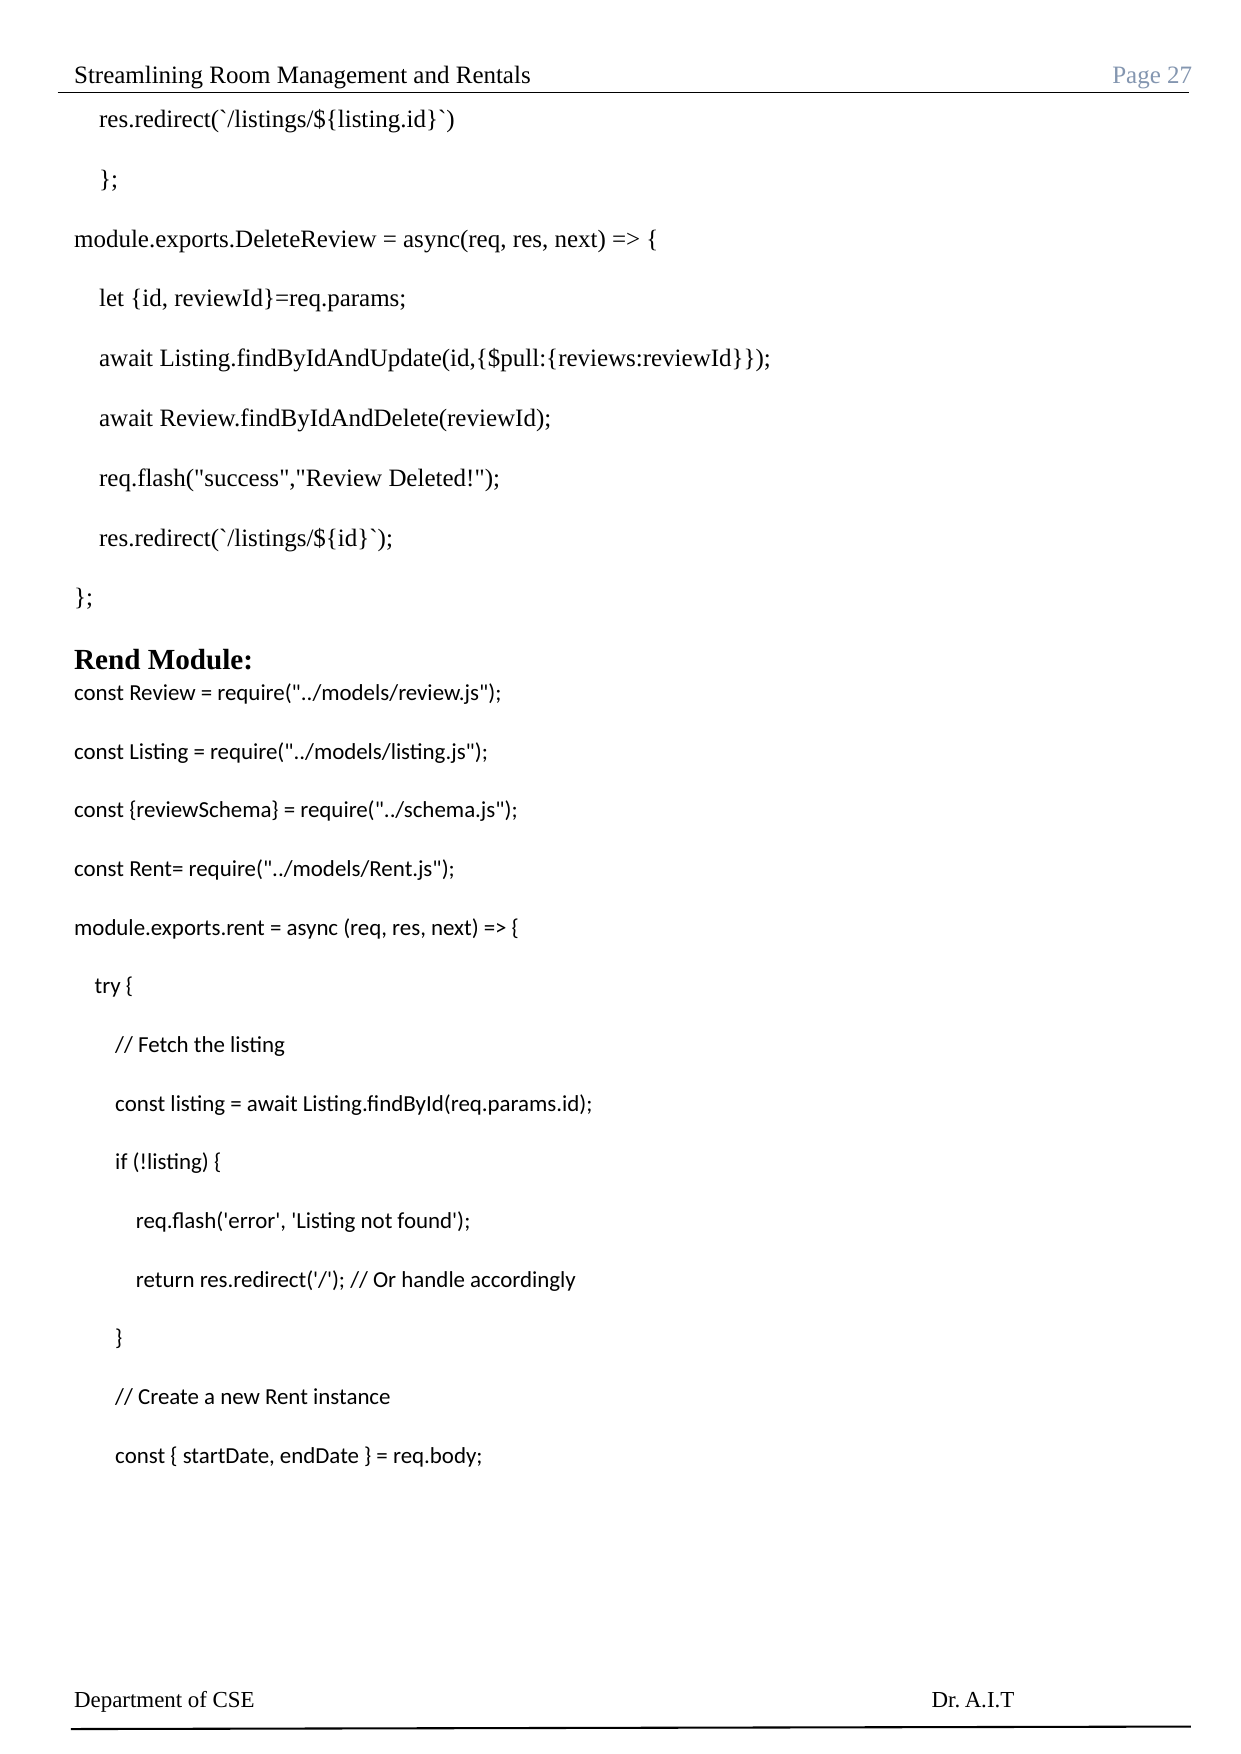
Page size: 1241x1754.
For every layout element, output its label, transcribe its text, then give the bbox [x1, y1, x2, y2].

text const Listing = require("../models/listing.js"); [74, 737, 1196, 765]
text res.redirect(`/listings/${listing.id}`) [74, 104, 1196, 133]
text res.redirect(`/listings/${id}`); [74, 523, 1196, 551]
text try { [74, 972, 1196, 999]
text req.flash('error', 'Listing not found'); [74, 1206, 1196, 1234]
text const {reviewSchema} = require("../schema.js"); [74, 796, 1196, 824]
text const Review = require("../models/review.js"); [74, 678, 1196, 706]
text const Rent= require("../models/Rent.js"); [74, 854, 1196, 882]
text const { startDate, endDate } = req.body; [74, 1441, 1196, 1469]
text const listing = await Listing.findById(req.params.id); [74, 1089, 1196, 1117]
text } [74, 1323, 1196, 1351]
text module.exports.rent = async (req, res, next) => { [74, 913, 1196, 941]
text return res.redirect('/'); // Or handle accordingly [74, 1265, 1196, 1293]
text let {id, reviewId}=req.params; [74, 283, 1196, 312]
subtitle Rend Module: [74, 642, 1196, 676]
text req.flash("success","Review Deleted!"); [74, 463, 1196, 492]
text if (!listing) { [74, 1147, 1196, 1176]
text await Listing.findByIdAndUpdate(id,{$pull:{reviews:reviewId}}); [74, 343, 1196, 372]
text // Fetch the listing [74, 1030, 1196, 1058]
text // Create a new Rent instance [74, 1382, 1196, 1410]
text await Review.findByIdAndDelete(reviewId); [74, 403, 1196, 432]
text module.exports.DeleteReview = async(req, res, next) => { [74, 224, 1196, 252]
text }; [74, 582, 1196, 611]
text }; [74, 164, 1196, 193]
